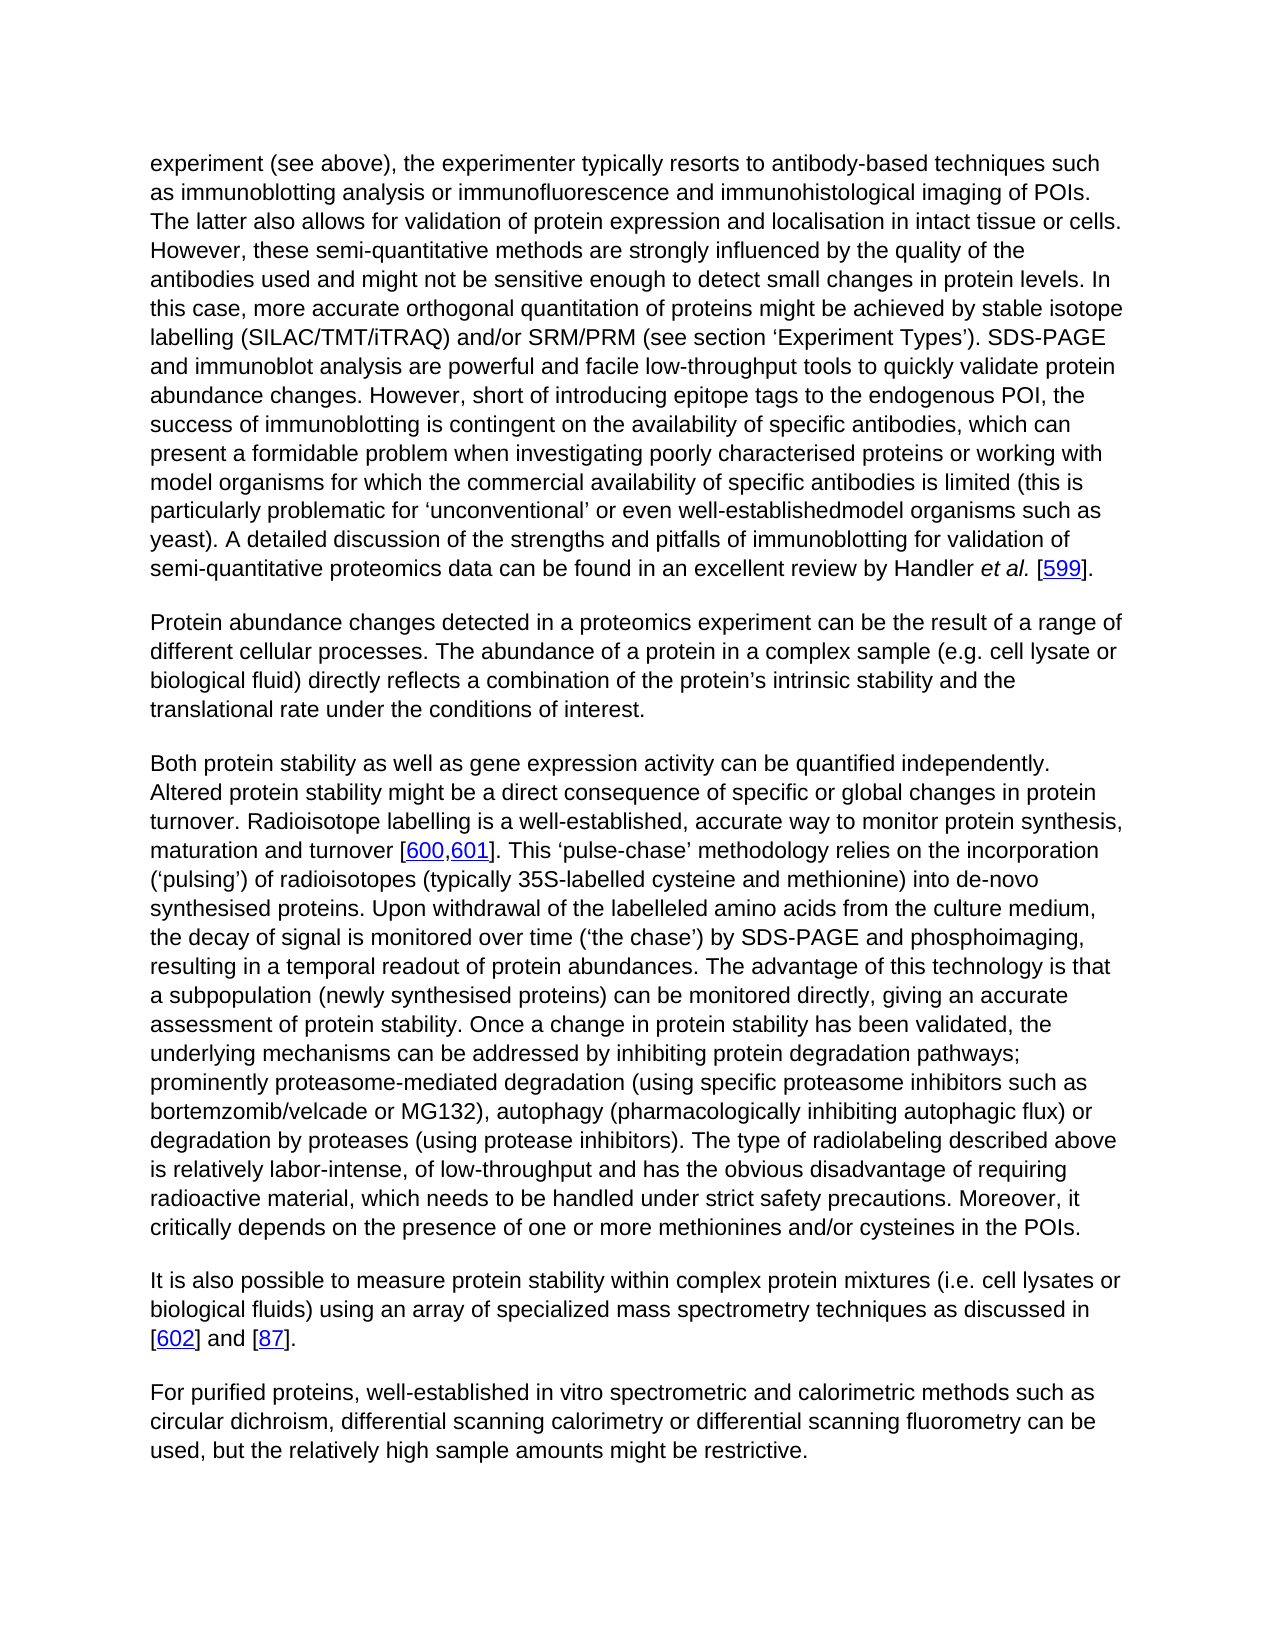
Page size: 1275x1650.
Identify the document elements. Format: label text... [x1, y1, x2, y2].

text Protein abundance changes detected in a proteomics experiment can be the result of a range of different cellular processes. The abundance of a protein in a complex sample (e.g. cell lysate or biological fluid) directly reflects a combination of the protein’s intrinsic stability and the translational rate under the conditions of interest. [150, 609, 1125, 723]
text For purified proteins, well-established in vitro spectrometric and calorimetric methods such as circular dichroism, differential scanning calorimetry or differential scanning fluorometry can be used, but the relatively high sample amounts might be restrictive. [150, 1379, 1125, 1464]
text It is also possible to measure protein stability within complex protein mixtures (i.e. cell lysates or biological fluids) using an array of specialized mass spectrometry techniques as discussed in [602] and [87]. [150, 1267, 1125, 1352]
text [150, 150, 1125, 582]
text Both protein stability as well as gene expression activity can be quantified independently. Altered protein stability might be a direct consequence of specific or global changes in protein turnover. Radioisotope labelling is a well-established, accurate way to monitor protein synthesis, maturation and turnover [600,601]. This ‘pulse-chase’ methodology relies on the incorporation (‘pulsing’) of radioisotopes (typically 35S-labelled cysteine and methionine) into de-novo synthesised proteins. Upon withdrawal of the labelleled amino acids from the culture medium, the decay of signal is monitored over time (‘the chase’) by SDS-PAGE and phosphoimaging, resulting in a temporal readout of protein abundances. The advantage of this technology is that a subpopulation (newly synthesised proteins) can be monitored directly, giving an accurate assessment of protein stability. Once a change in protein stability has been validated, the underlying mechanisms can be addressed by inhibiting protein degradation pathways; prominently proteasome-mediated degradation (using specific proteasome inhibitors such as bortemzomib/velcade or MG132), autophagy (pharmacologically inhibiting autophagic flux) or degradation by proteases (using protease inhibitors). The type of radiolabeling described above is relatively labor-intense, of low-throughput and has the obvious disadvantage of requiring radioactive material, which needs to be handled under strict safety precautions. Moreover, it critically depends on the presence of one or more methionines and/or cysteines in the POIs. [150, 750, 1125, 1240]
